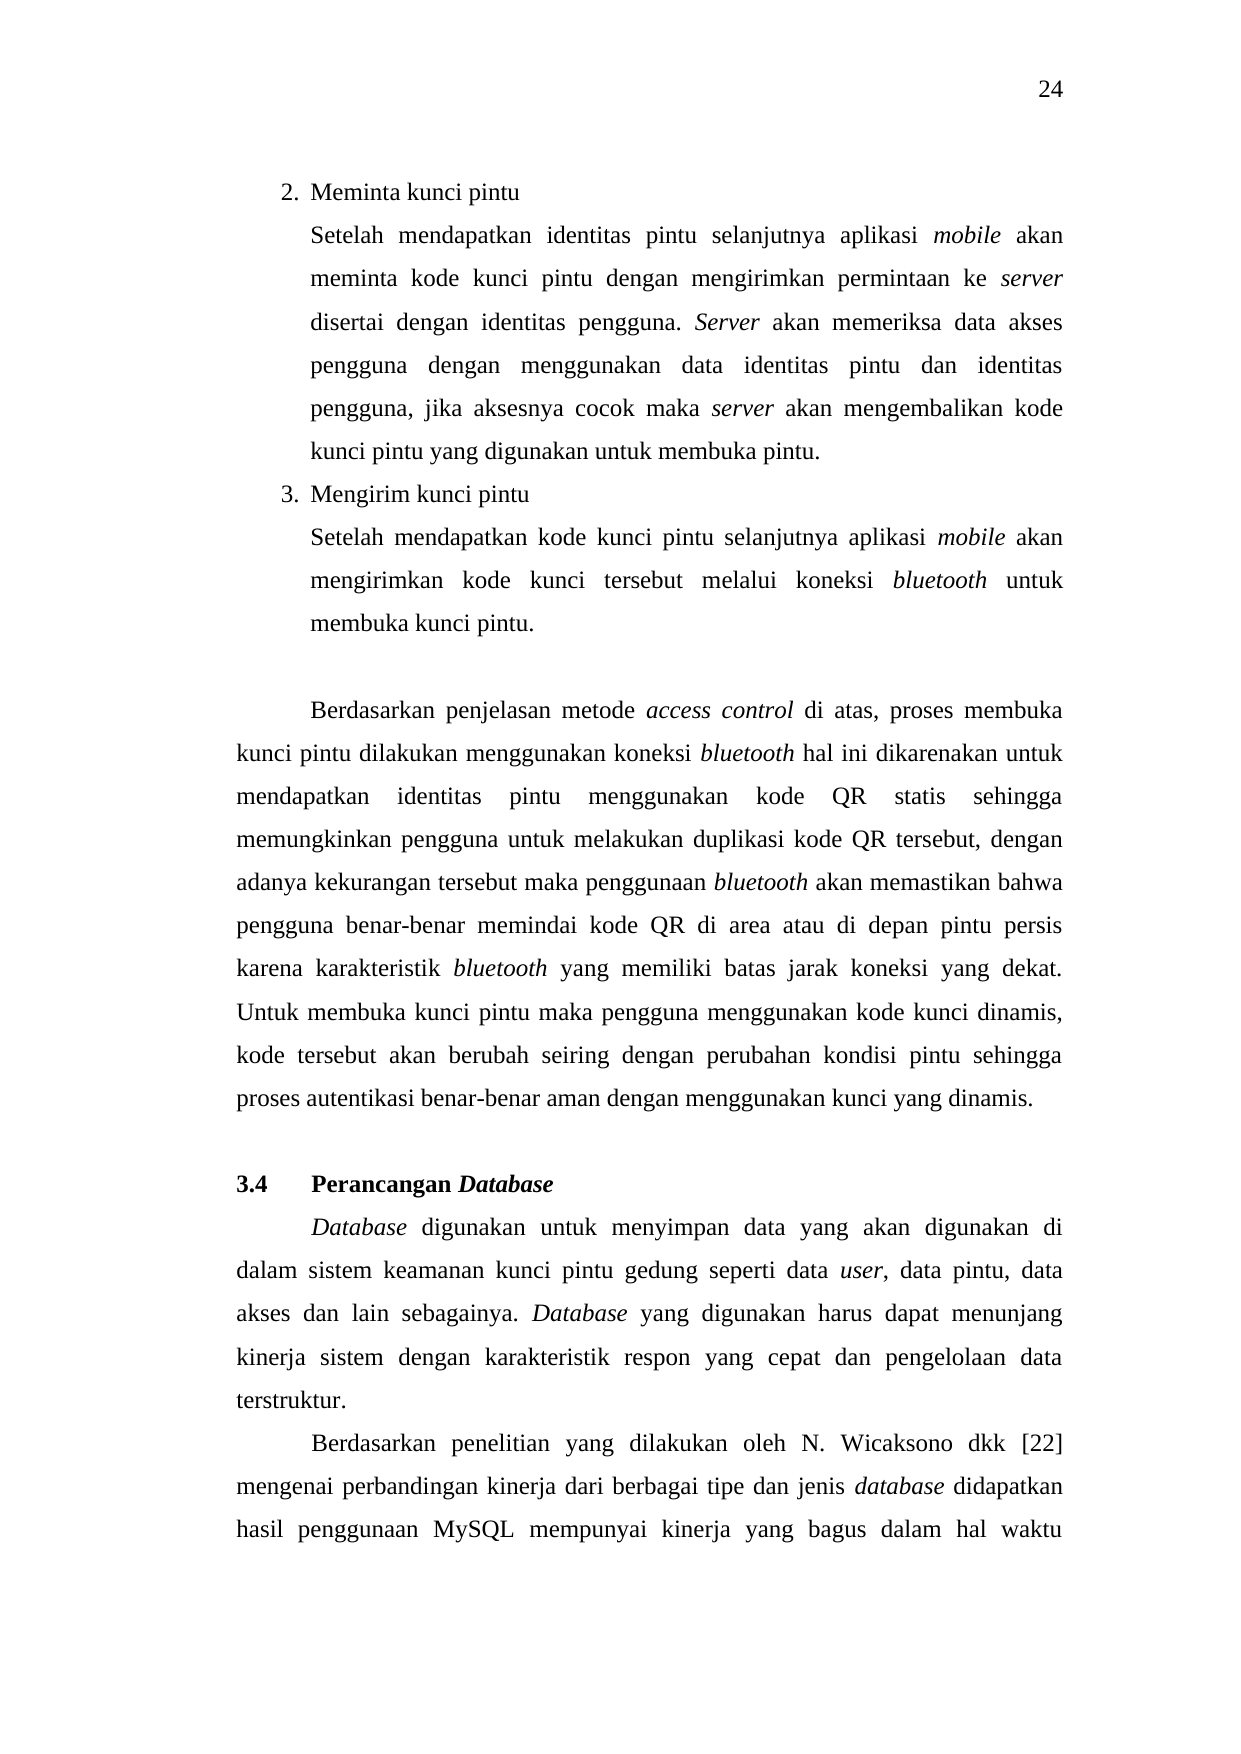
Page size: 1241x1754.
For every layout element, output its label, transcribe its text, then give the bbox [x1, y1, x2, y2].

text Berdasarkan penjelasan metode access control di atas, proses membuka kunci pintu dilakukan menggunakan koneksi bluetooth hal ini dikarenakan untuk mendapatkan identitas pintu menggunakan kode QR statis sehingga memungkinkan pengguna untuk melakukan duplikasi kode QR tersebut, dengan adanya kekurangan tersebut maka penggunaan bluetooth akan memastikan bahwa pengguna benar-benar memindai kode QR di area atau di depan pintu persis karena karakteristik bluetooth yang memiliki batas jarak koneksi yang dekat. Untuk membuka kunci pintu maka pengguna menggunakan kode kunci dinamis, kode tersebut akan berubah seiring dengan perubahan kondisi pintu sehingga proses autentikasi benar-benar aman dengan menggunakan kunci yang dinamis. [236, 695, 1063, 1112]
text Database digunakan untuk menyimpan data yang akan digunakan di dalam sistem keamanan kunci pintu gedung seperti data user, data pintu, data akses dan lain sebagainya. Database yang digunakan harus dapat menunjang kinerja sistem dengan karakteristik respon yang cepat dan pengelolaan data terstruktur. [236, 1212, 1063, 1413]
list Meminta kunci pintu [281, 177, 1063, 206]
list Setelah mendapatkan kode kunci pintu selanjutnya aplikasi mobile akan mengirimkan kode kunci tersebut melalui koneksi bluetooth untuk membuka kunci pintu. [310, 522, 1063, 637]
list Setelah mendapatkan identitas pintu selanjutnya aplikasi mobile akan meminta kode kunci pintu dengan mengirimkan permintaan ke server disertai dengan identitas pengguna. Server akan memeriksa data akses pengguna dengan menggunakan data identitas pintu dan identitas pengguna, jika aksesnya cocok maka server akan mengembalikan kode kunci pintu yang digunakan untuk membuka pintu. [310, 220, 1063, 465]
text Perancangan Database [236, 1169, 1063, 1198]
list Mengirim kunci pintu [281, 479, 1063, 508]
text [236, 1428, 1063, 1543]
